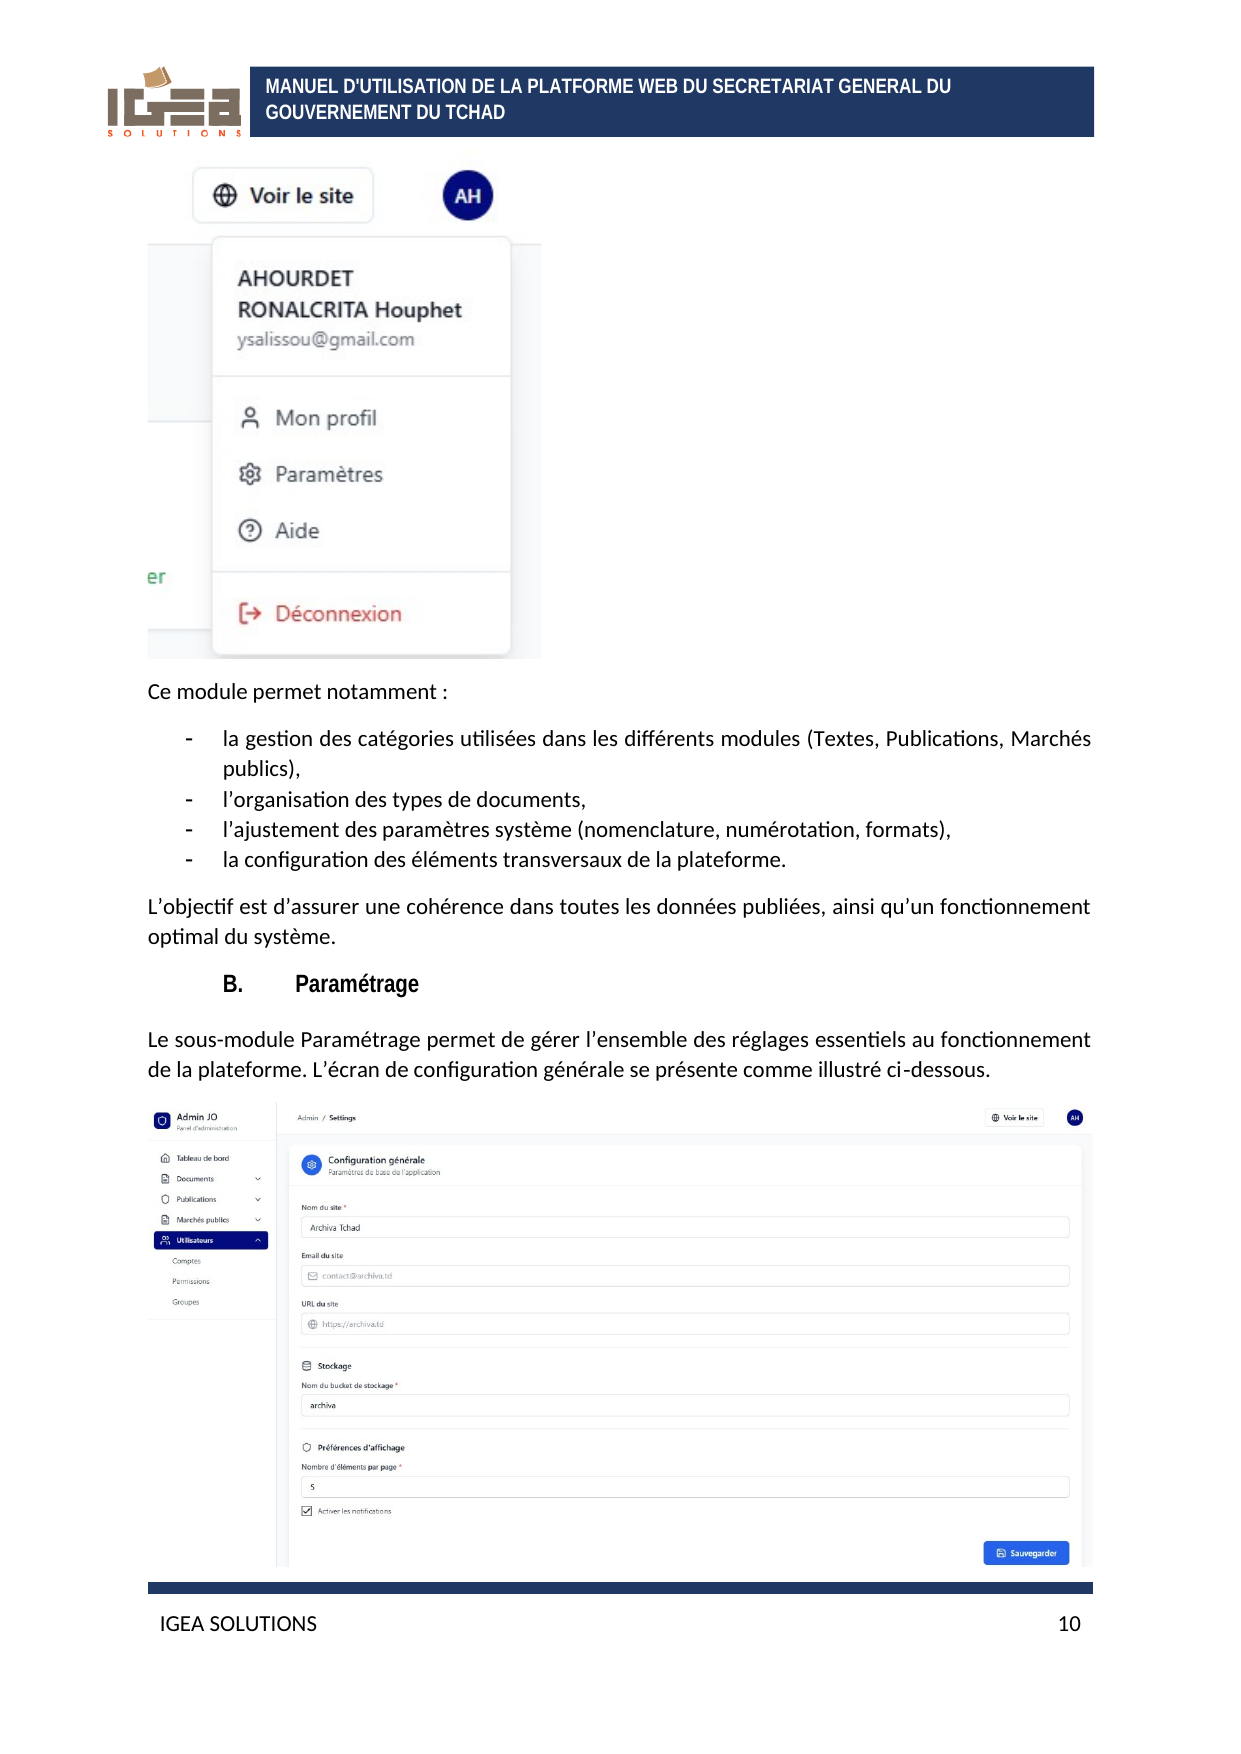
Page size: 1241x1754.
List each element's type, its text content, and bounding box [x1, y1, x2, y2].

list la gestion des catégories utilisées dans les différents modules (Textes, Publications, Marchés publics), [185, 724, 1093, 782]
list la configuration des éléments transversaux de la plateforme. [185, 845, 1093, 873]
subtitle Paramétrage [223, 969, 1093, 998]
list l’ajustement des paramètres système (nomenclature, numérotation, formats), [185, 815, 1093, 843]
picture [147, 1102, 1093, 1567]
picture [147, 147, 542, 659]
text Ce module permet notamment : [148, 677, 1093, 705]
text Le sous-module Paramétrage permet de gérer l’ensemble des réglages essentiels au fonctionnement de la plateforme. L’écran de configuration générale se présente comme illustré ci‑dessous. [148, 1025, 1093, 1084]
text L’objectif est d’assurer une cohérence dans toutes les données publiées, ainsi qu’un fonctionnement optimal du système. [148, 892, 1093, 950]
list l’organisation des types de documents, [185, 785, 1093, 813]
picture [107, 66, 241, 137]
